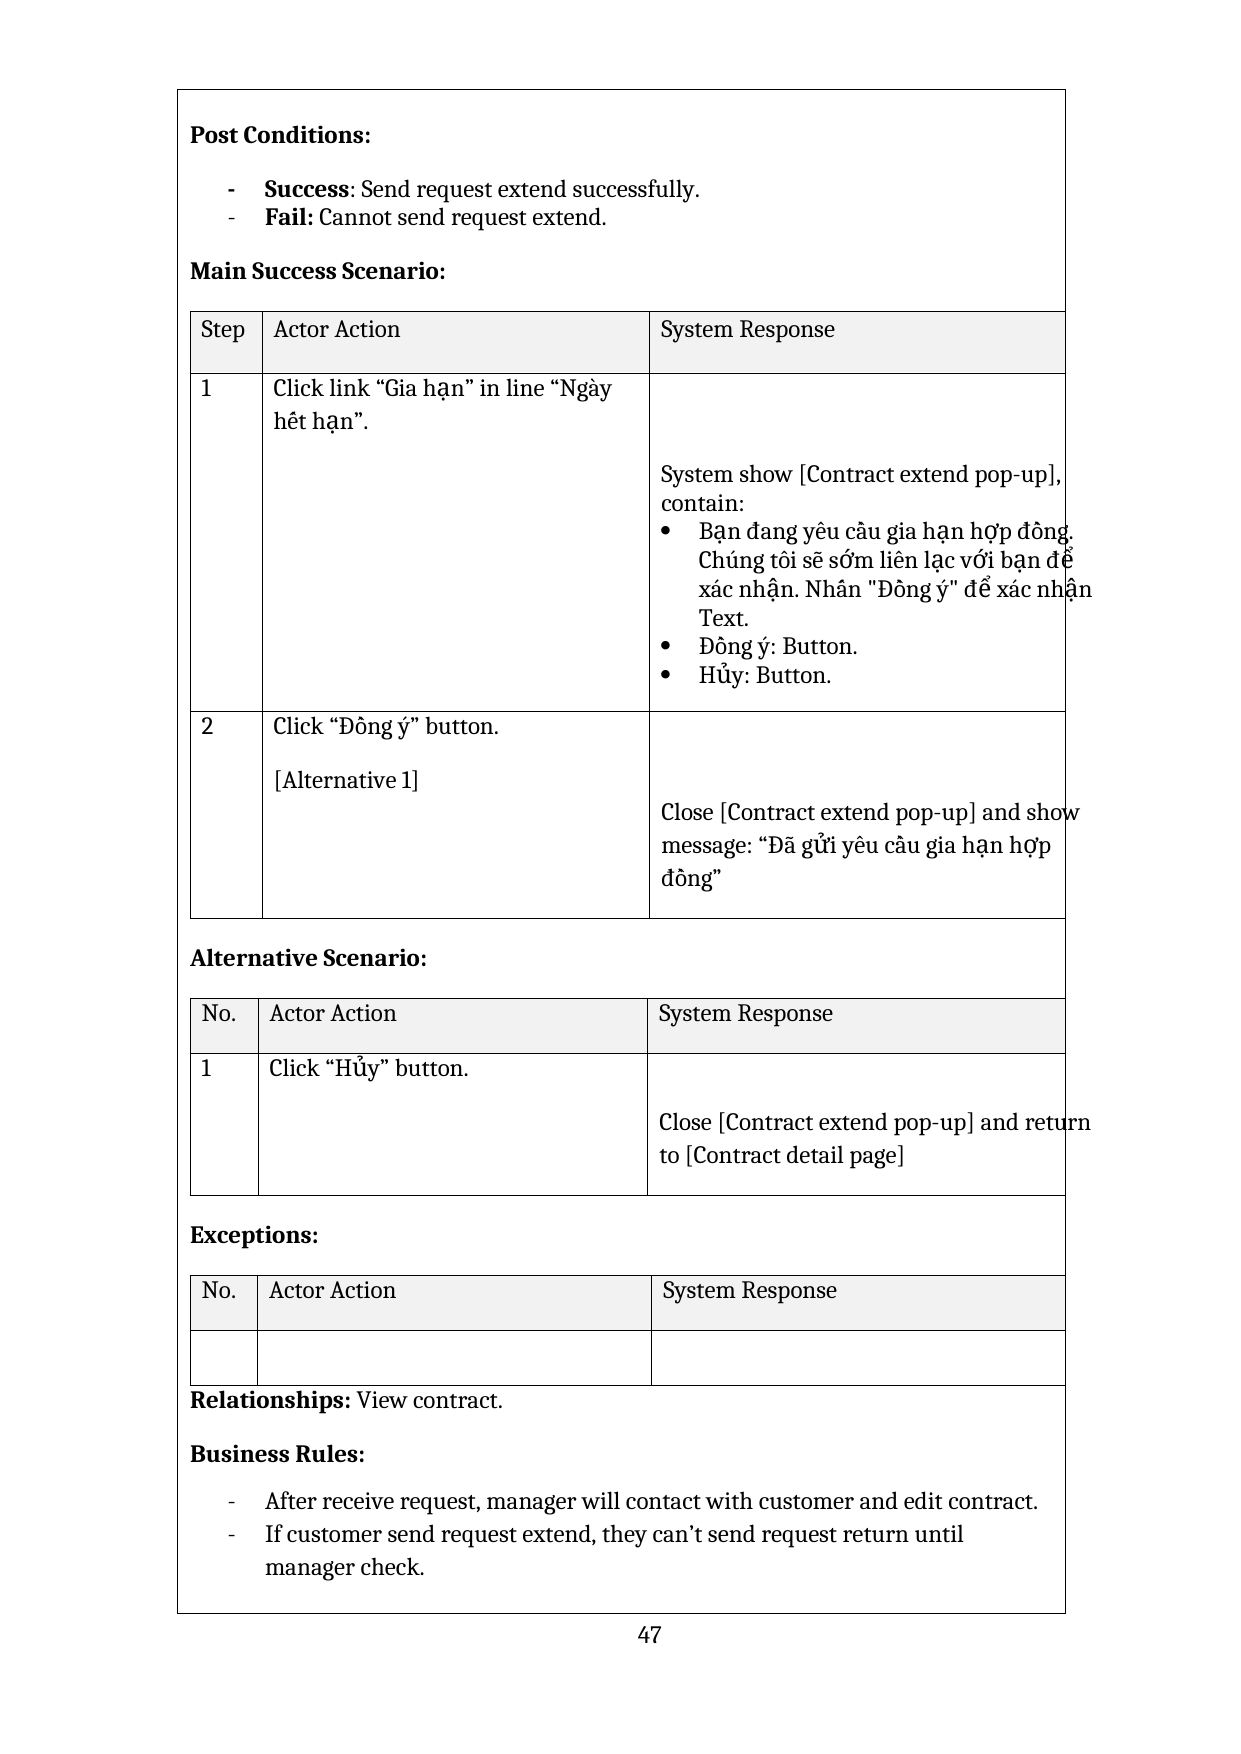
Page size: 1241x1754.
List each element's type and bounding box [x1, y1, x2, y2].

table_cell [178, 90, 1065, 1613]
